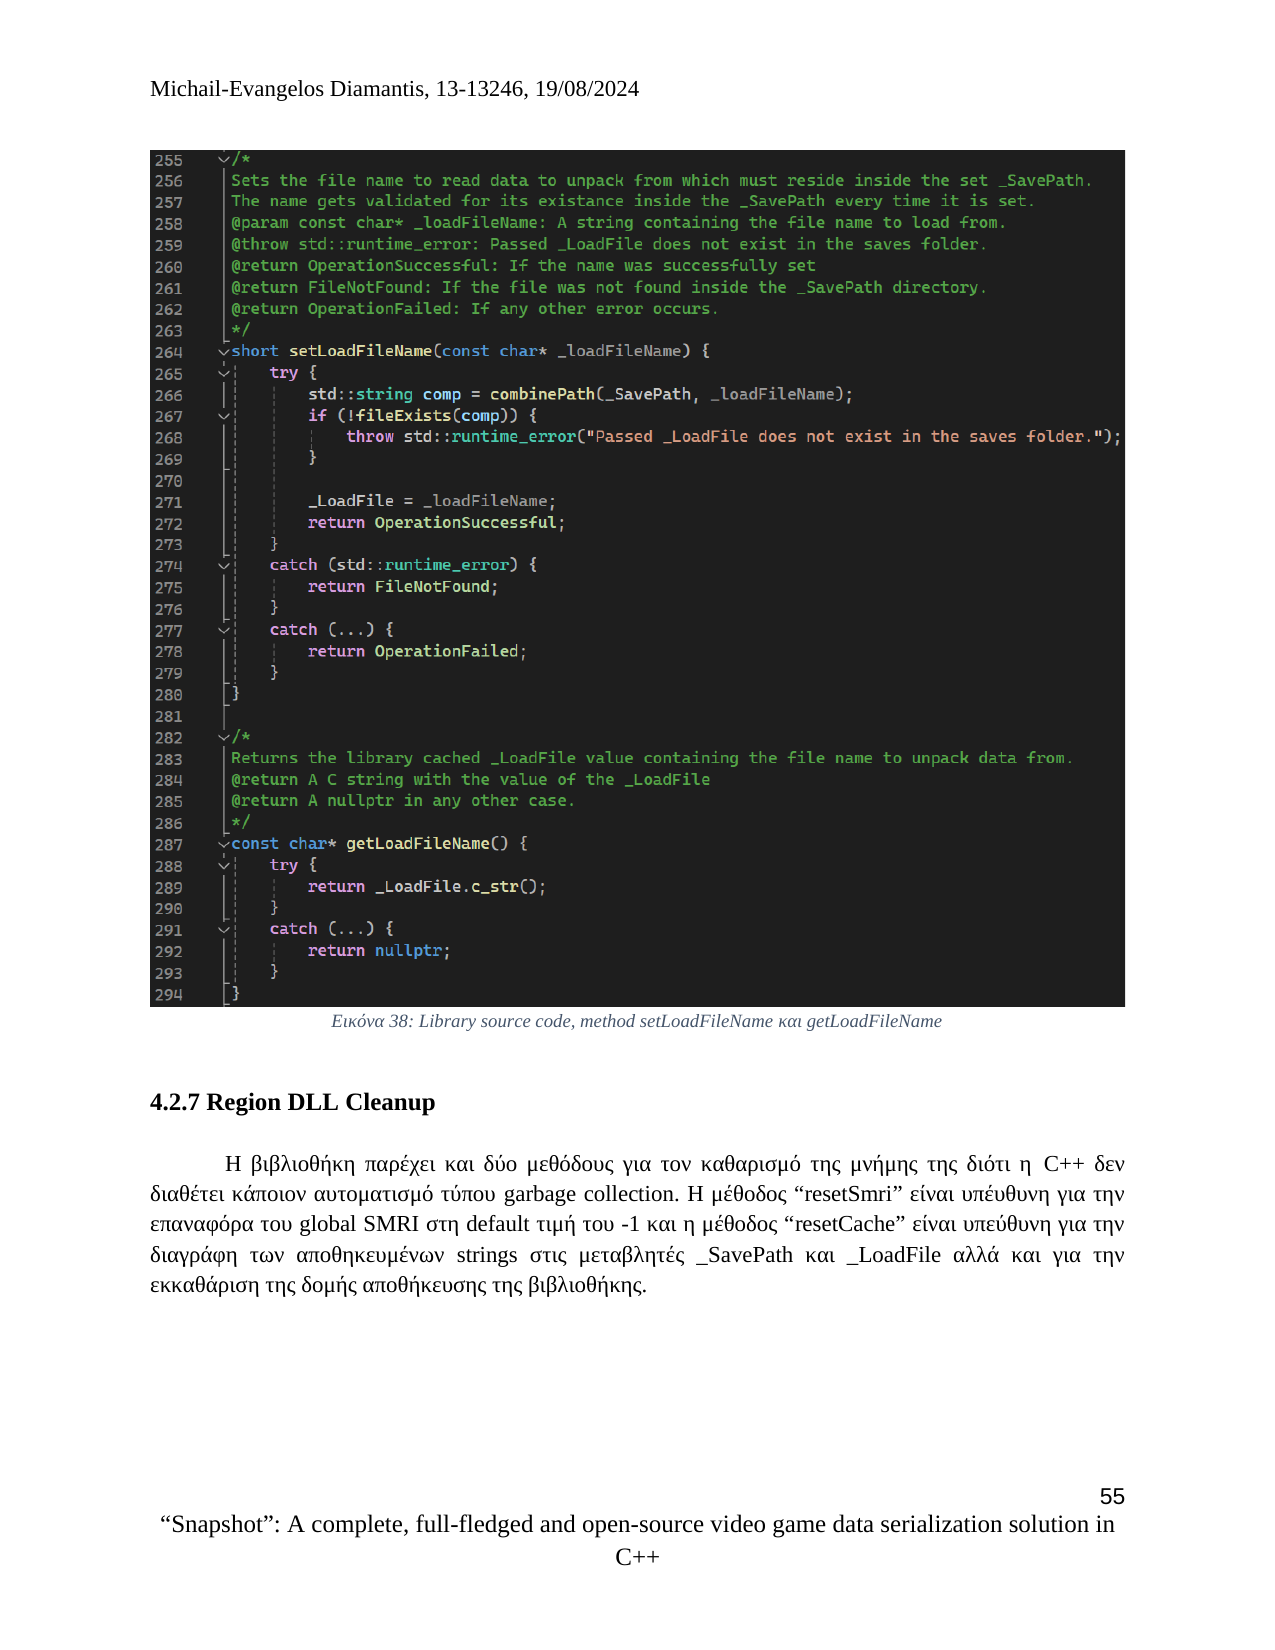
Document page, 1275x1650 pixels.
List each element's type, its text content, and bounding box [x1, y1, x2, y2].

subtitle 4.2.7 Region DLL Cleanup [150, 1087, 1125, 1116]
text Η βιβλιοθήκη παρέχει και δύο μεθόδους για τον καθαρισμό της μνήμης της διότι η C++ δεν διαθέτει κάποιον αυτοματισμό τύπου garbage collection. Η μέθοδος “resetSmri” είναι υπέυθυνη για την επαναφόρα του global SMRI στη default τιμή του -1 και η μέθοδος “resetCache” είναι υπεύθυνη για την διαγράφη των αποθηκευμένων strings στις μεταβλητές _SavePath και _LoadFile αλλά και για την εκκαθάριση της δομής αποθήκευσης της βιβλιοθήκης. [150, 1150, 1125, 1297]
picture [150, 150, 1125, 1007]
text Εικόνα 38: Library source code, method setLoadFileName και getLoadFileName [150, 1010, 1125, 1032]
